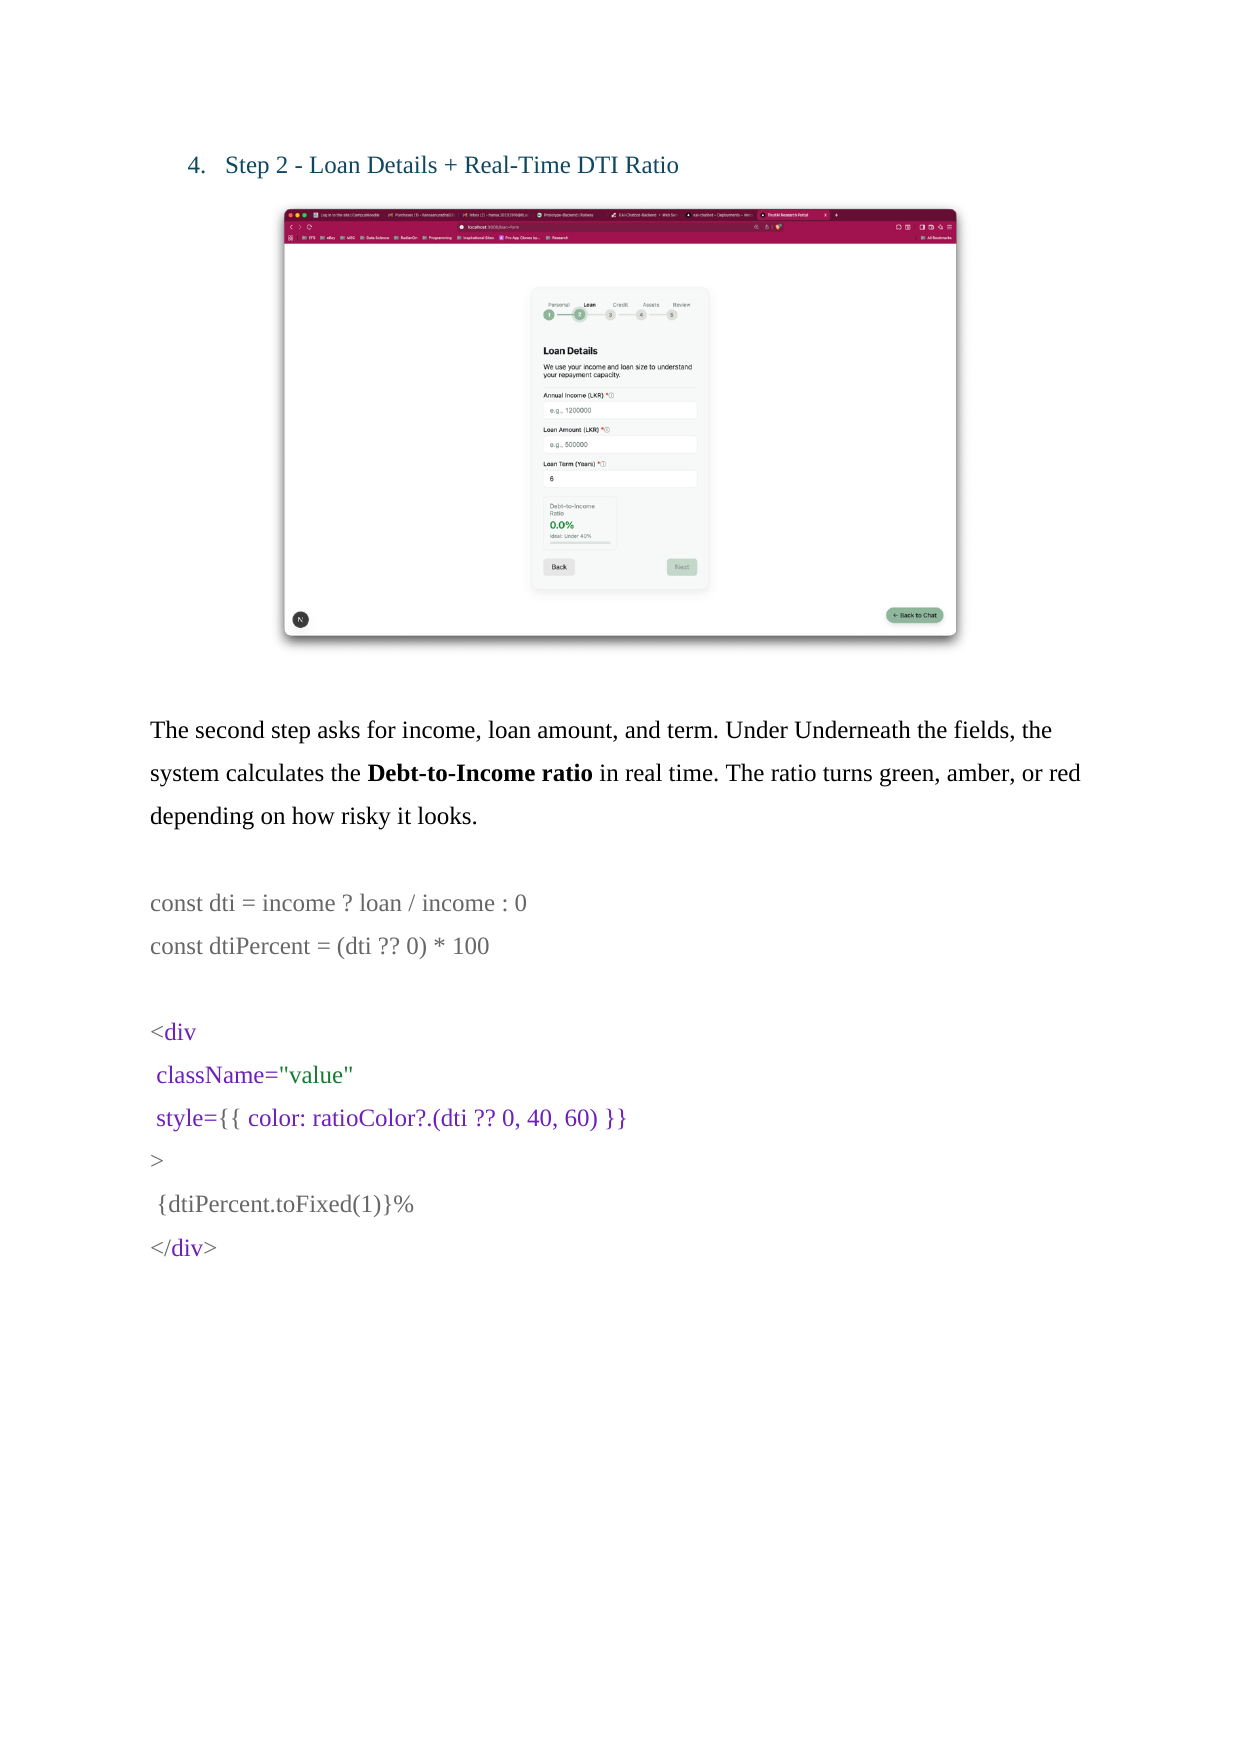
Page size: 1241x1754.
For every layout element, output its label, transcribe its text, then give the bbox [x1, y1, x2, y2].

text const dtiPercent = (dti ?? 0) * 100 [150, 931, 1090, 959]
text The second step asks for income, loan amount, and term. Under Underneath the fields, the system calculates the Debt-to-Income ratio in real time. The ratio turns green, amber, or red depending on how risky it looks. [150, 715, 1090, 830]
text className="value" [150, 1060, 1090, 1089]
picture [267, 197, 973, 658]
text const dti = income ? loan / income : 0 [150, 888, 1090, 916]
subtitle Step 2 - Loan Details + Real-Time DTI Ratio [187, 150, 1090, 179]
text </div> [150, 1233, 1090, 1261]
text style={{ color: ratioColor?.(dti ?? 0, 40, 60) }} [150, 1103, 1090, 1132]
text > [150, 1146, 1090, 1175]
text <div [150, 1017, 1090, 1046]
text {dtiPercent.toFixed(1)}% [150, 1189, 1090, 1218]
